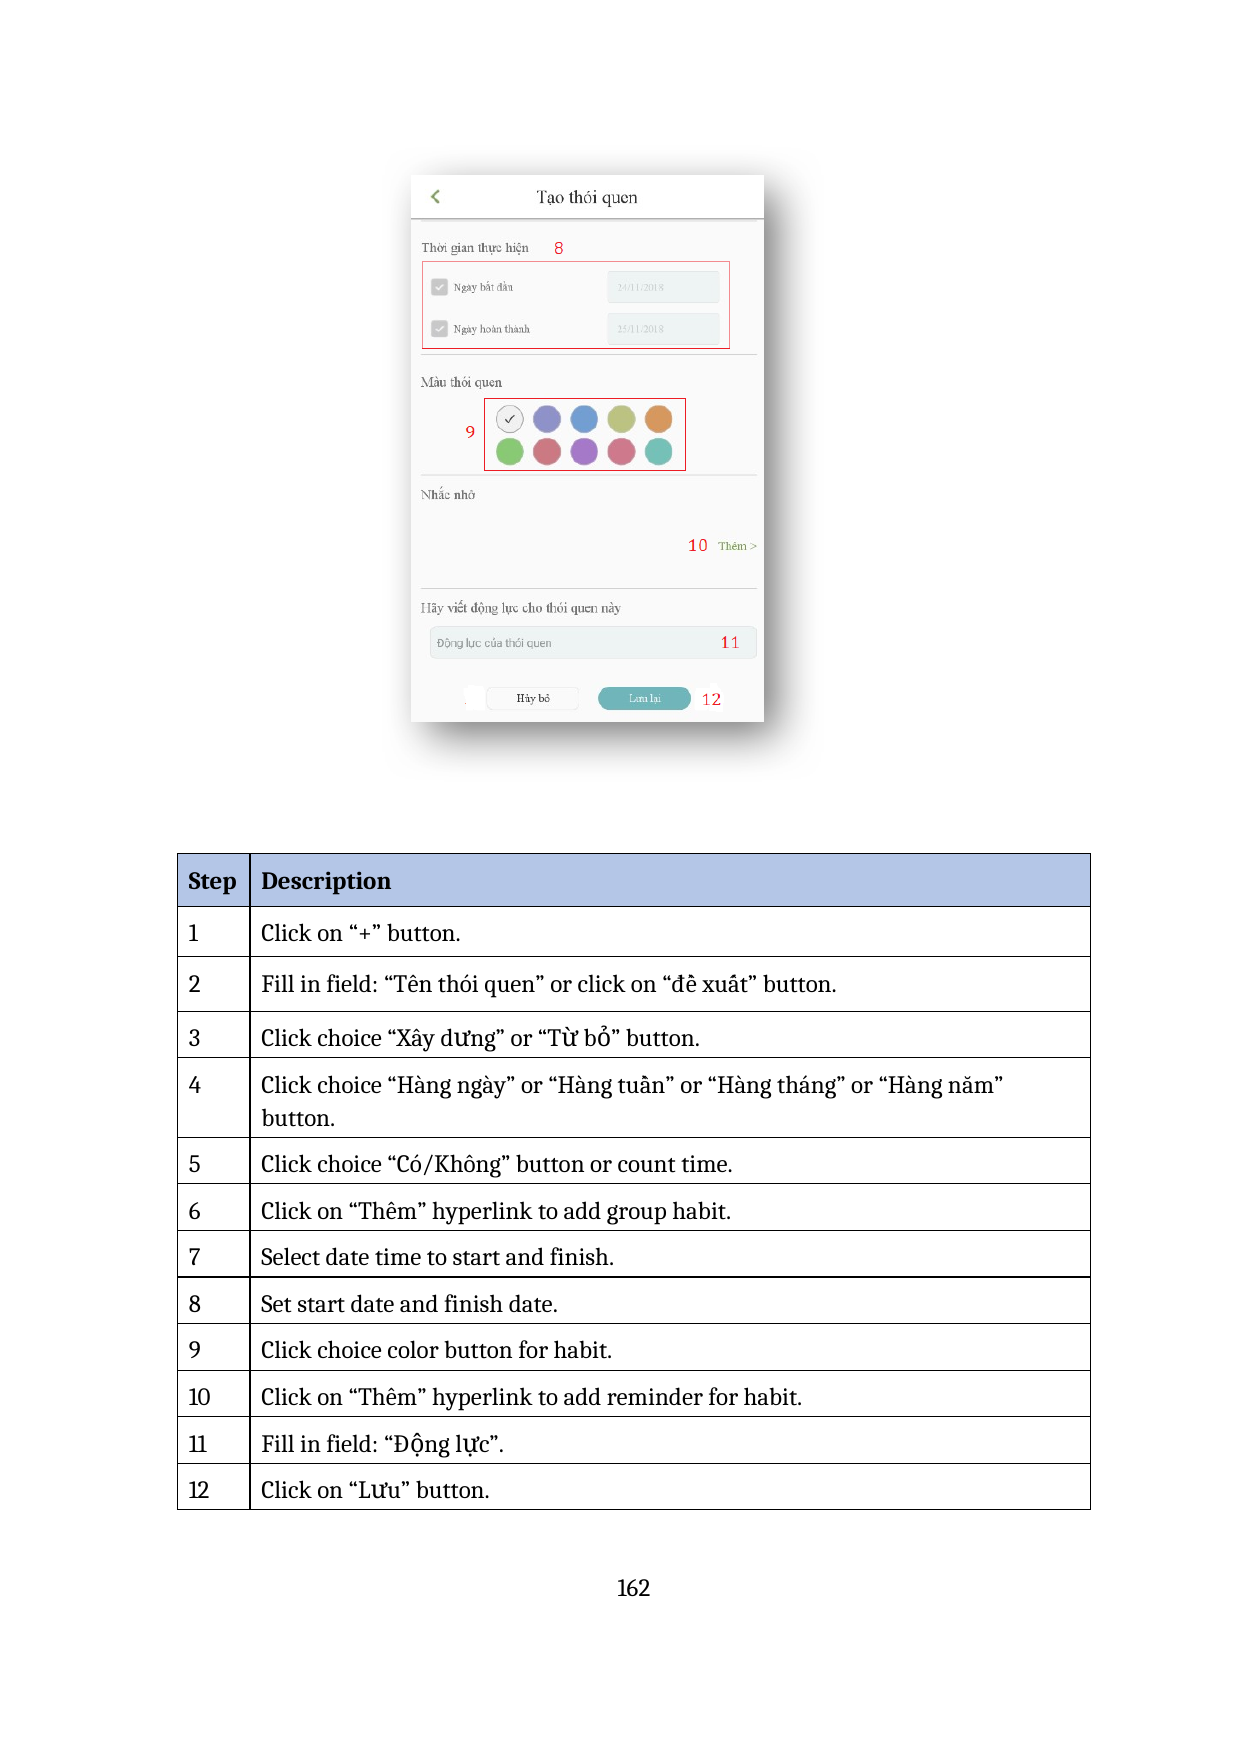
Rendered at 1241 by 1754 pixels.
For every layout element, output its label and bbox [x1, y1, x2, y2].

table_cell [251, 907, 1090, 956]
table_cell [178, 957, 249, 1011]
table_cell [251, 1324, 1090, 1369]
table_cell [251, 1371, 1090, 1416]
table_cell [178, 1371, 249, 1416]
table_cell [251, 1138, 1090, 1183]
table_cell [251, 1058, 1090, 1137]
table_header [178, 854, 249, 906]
picture [411, 175, 764, 722]
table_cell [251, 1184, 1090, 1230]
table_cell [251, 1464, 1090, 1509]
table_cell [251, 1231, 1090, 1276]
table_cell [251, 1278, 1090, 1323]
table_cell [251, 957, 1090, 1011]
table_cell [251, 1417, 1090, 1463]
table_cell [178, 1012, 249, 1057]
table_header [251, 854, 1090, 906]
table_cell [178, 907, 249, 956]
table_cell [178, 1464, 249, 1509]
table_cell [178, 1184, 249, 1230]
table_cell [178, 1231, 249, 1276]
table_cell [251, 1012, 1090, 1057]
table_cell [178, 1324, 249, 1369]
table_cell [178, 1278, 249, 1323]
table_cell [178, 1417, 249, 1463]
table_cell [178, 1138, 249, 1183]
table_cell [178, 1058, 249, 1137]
